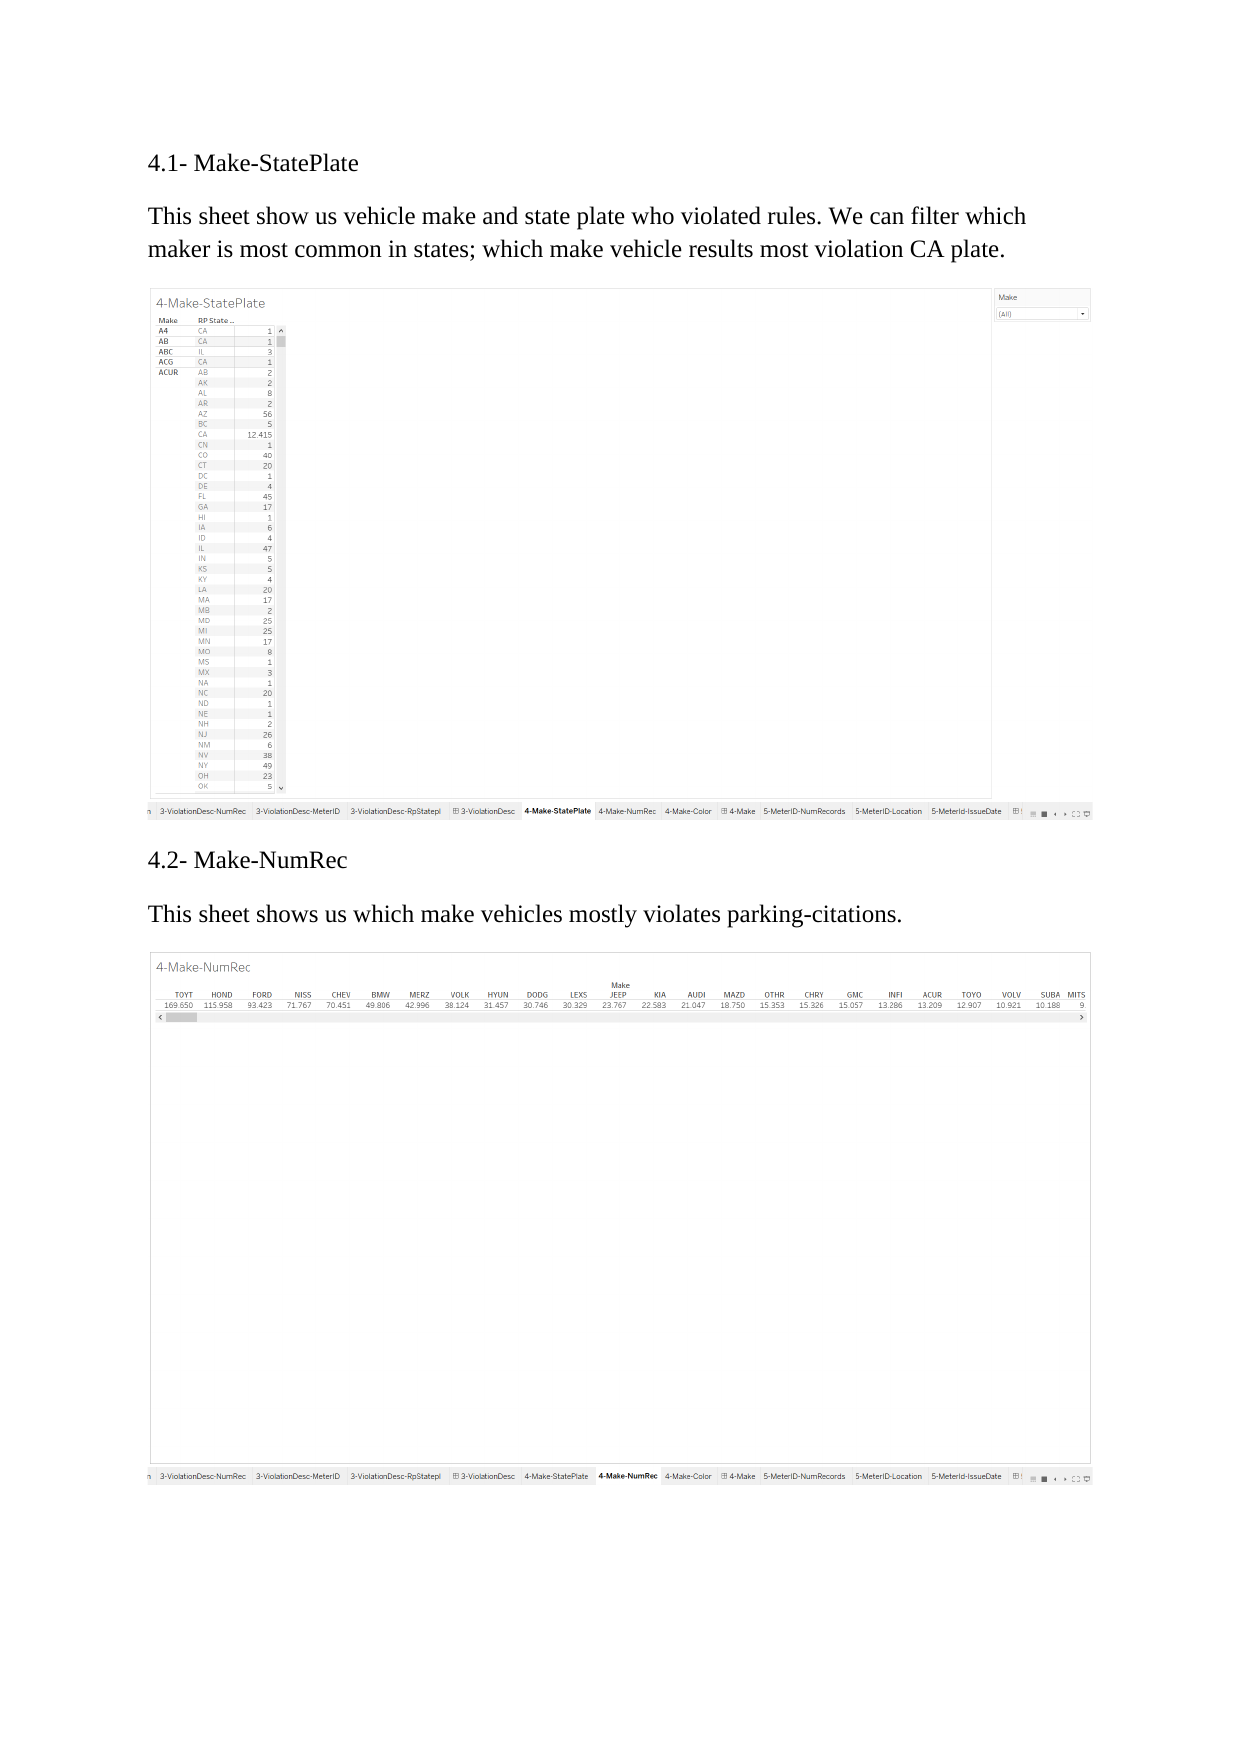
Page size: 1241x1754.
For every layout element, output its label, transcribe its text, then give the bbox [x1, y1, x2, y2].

text 4.1- Make-StatePlate [148, 148, 1093, 176]
text This sheet show us vehicle make and state plate who violated rules. We can filter which maker is most common in states; which make vehicle results most violation CA plate. [148, 201, 1093, 263]
text This sheet shows us which make vehicles mostly violates parking-citations. [148, 899, 1093, 927]
picture [147, 288, 1093, 820]
text 4.2- Make-NumRec [148, 845, 1093, 874]
picture [147, 952, 1093, 1485]
